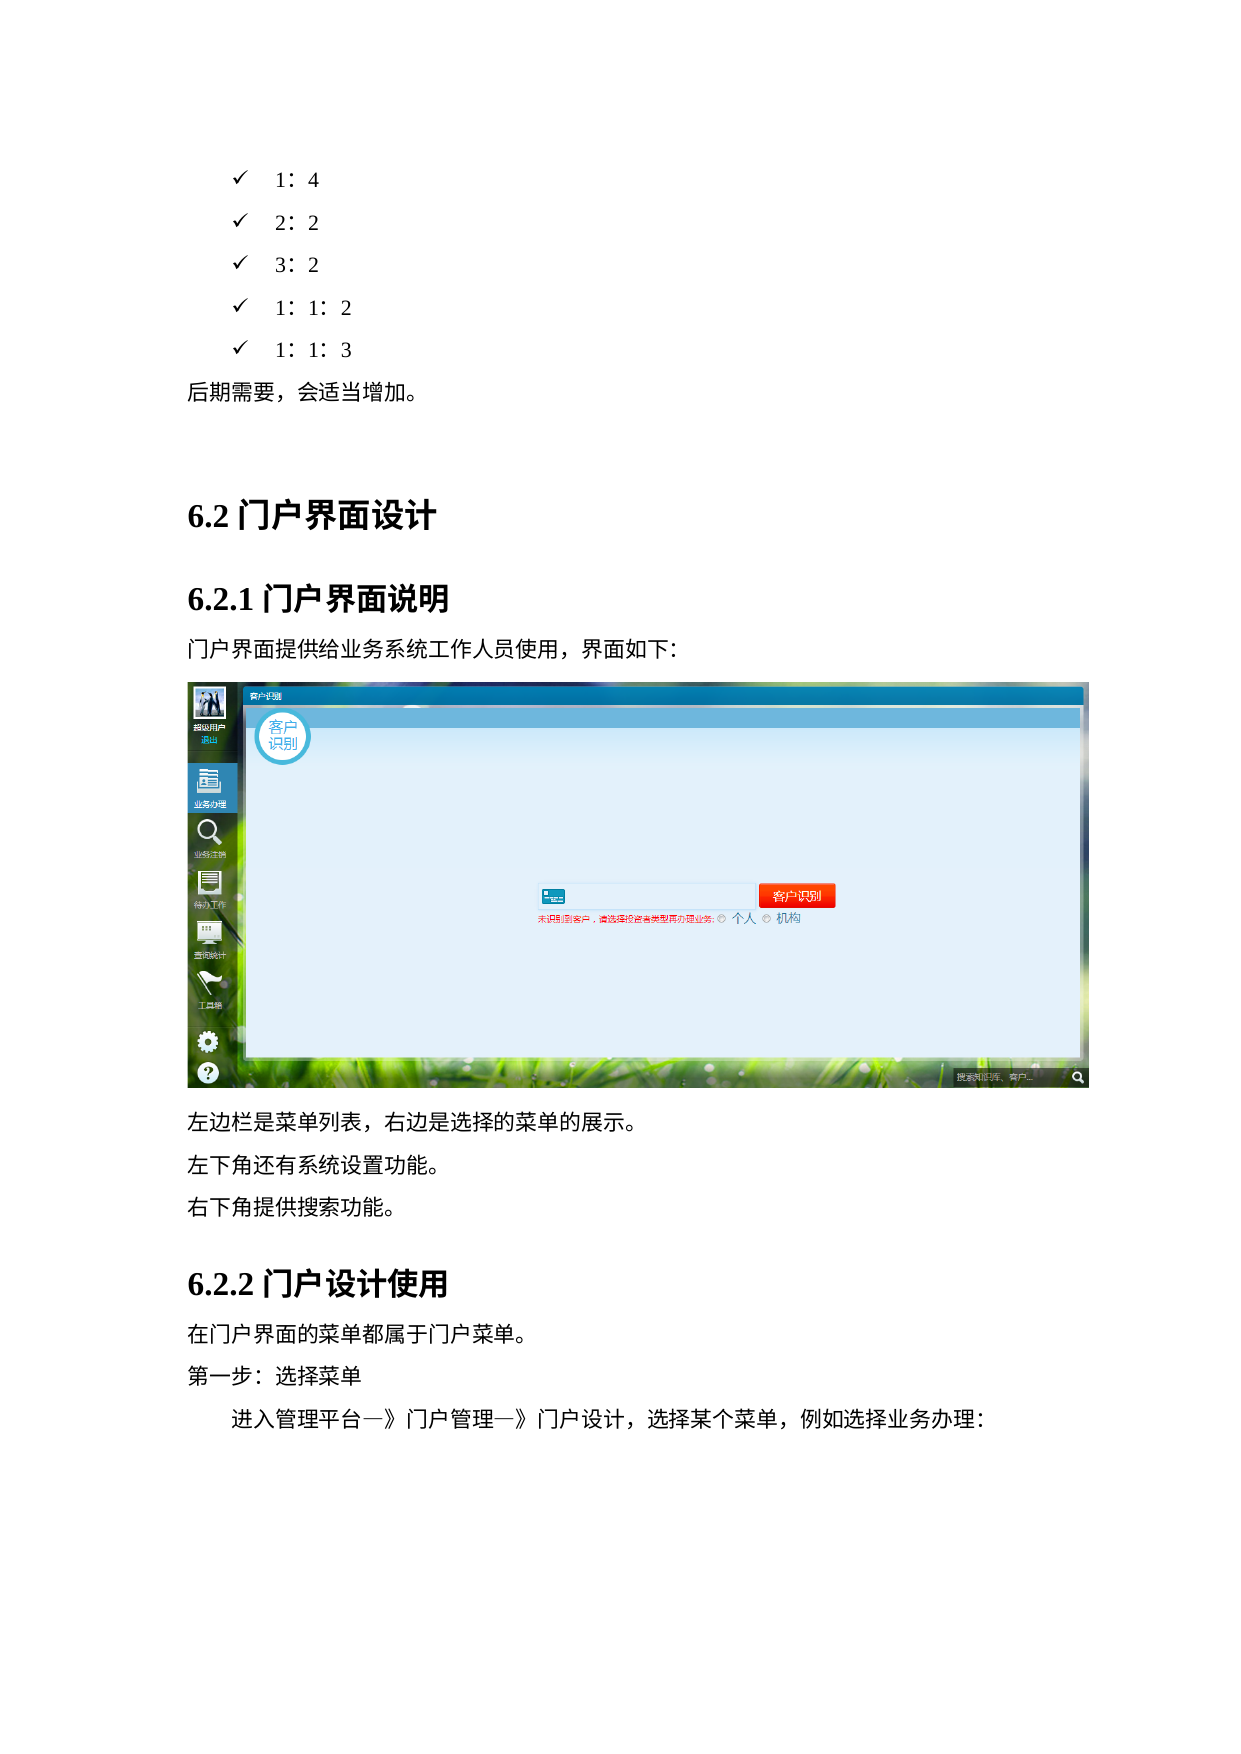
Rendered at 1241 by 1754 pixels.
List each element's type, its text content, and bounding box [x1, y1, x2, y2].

list 1：4 [231, 162, 1053, 194]
text 门户界面提供给业务系统工作人员使用，界面如下： [187, 632, 1053, 664]
picture [187, 682, 1089, 1088]
text 右下角提供搜索功能。 [187, 1190, 1053, 1222]
text 在门户界面的菜单都属于门户菜单。 [187, 1316, 1053, 1349]
text 进入管理平台—》门户管理—》门户设计，选择某个菜单，例如选择业务办理： [187, 1401, 1053, 1434]
list 2：2 [231, 204, 1053, 237]
text 左下角还有系统设置功能。 [187, 1147, 1053, 1180]
list 1：1：3 [231, 332, 1053, 364]
list 1：1：2 [231, 289, 1053, 322]
subtitle 门户设计使用 [187, 1249, 1053, 1314]
text 后期需要，会适当增加。 [187, 374, 1053, 407]
subtitle 门户界面说明 [187, 564, 1053, 629]
text 左边栏是菜单列表，右边是选择的菜单的展示。 [187, 1105, 1053, 1137]
text 第一步：选择菜单 [187, 1359, 1053, 1391]
subtitle 门户界面设计 [187, 481, 1053, 546]
list 3：2 [231, 247, 1053, 279]
